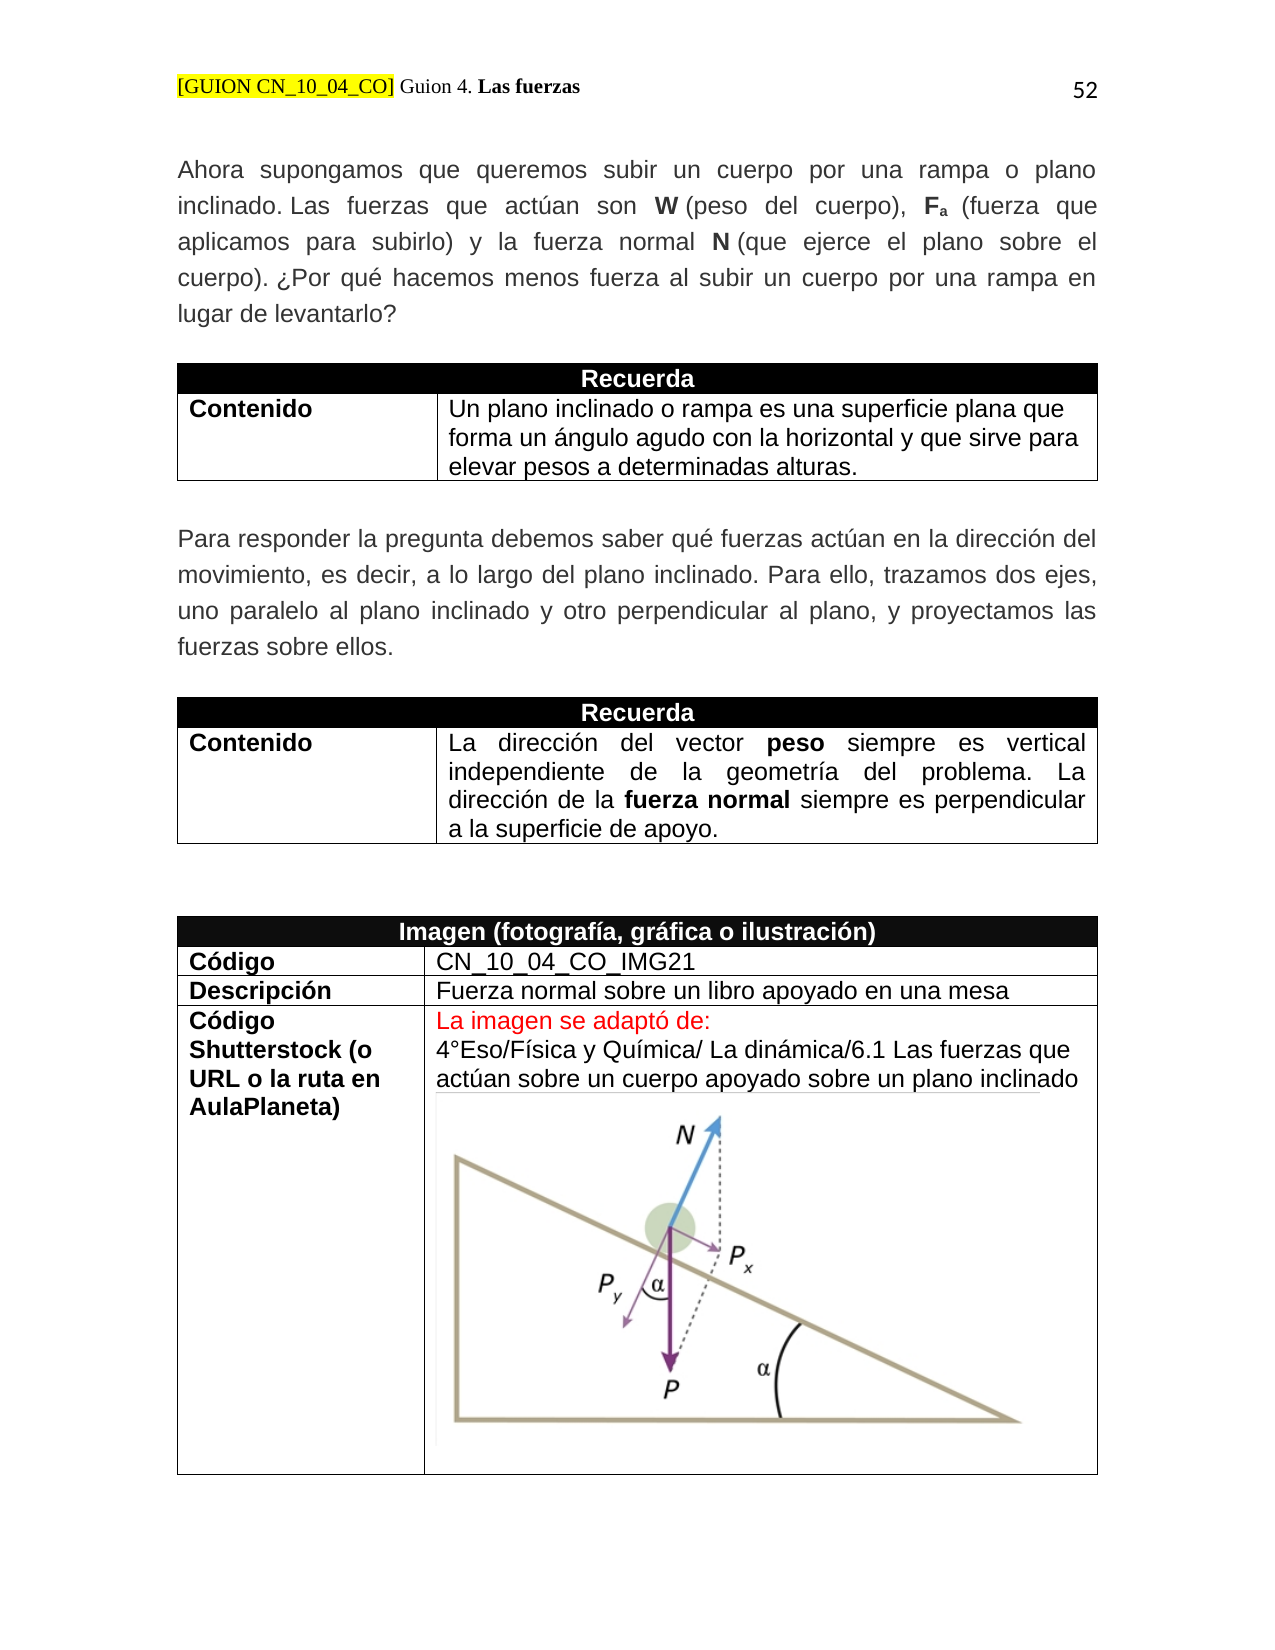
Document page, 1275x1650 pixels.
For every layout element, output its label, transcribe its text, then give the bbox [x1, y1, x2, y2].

table_cell Fuerza normal sobre un libro apoyado en una mesa [425, 976, 1097, 1005]
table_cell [178, 1006, 424, 1474]
table_cell Contenido [178, 728, 436, 843]
table_cell Código [178, 947, 424, 975]
table_cell Contenido [178, 394, 437, 480]
table_header Recuerda [178, 364, 1097, 393]
table_cell Descripción [178, 976, 424, 1005]
table_header Imagen (fotografía, gráfica o ilustración) [178, 917, 1097, 946]
table_cell La dirección del vector peso siempre es vertical independiente de la geometría del problema. La dirección de la fuerza normal siempre es perpendicular a la superficie de apoyo. [437, 728, 1097, 843]
table_cell Un plano inclinado o rampa es una superficie plana que forma un ángulo agudo con la horizontal y que sirve para elevar pesos a determinadas alturas. [438, 394, 1097, 480]
text Para responder la pregunta debemos saber qué fuerzas actúan en la dirección del movimiento, es decir, a lo largo del plano inclinado. Para ello, trazamos dos ejes, uno paralelo al plano inclinado y otro perpendicular al plano, y proyectamos las fuerzas sobre ellos. [177, 517, 1098, 661]
picture [435, 1092, 1040, 1446]
text Ahora supongamos que queremos subir un cuerpo por una rampa o plano inclinado. Las fuerzas que actúan son W (peso del cuerpo), Fa (fuerza que aplicamos para subirlo) y la fuerza normal N (que ejerce el plano sobre el cuerpo). ¿Por qué hacemos menos fuerza al subir un cuerpo por una rampa en lugar de levantarlo? [177, 148, 1098, 327]
table_header Recuerda [178, 698, 1097, 727]
table_cell CN_10_04_CO_IMG21 [425, 947, 1097, 975]
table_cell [425, 1006, 1097, 1474]
